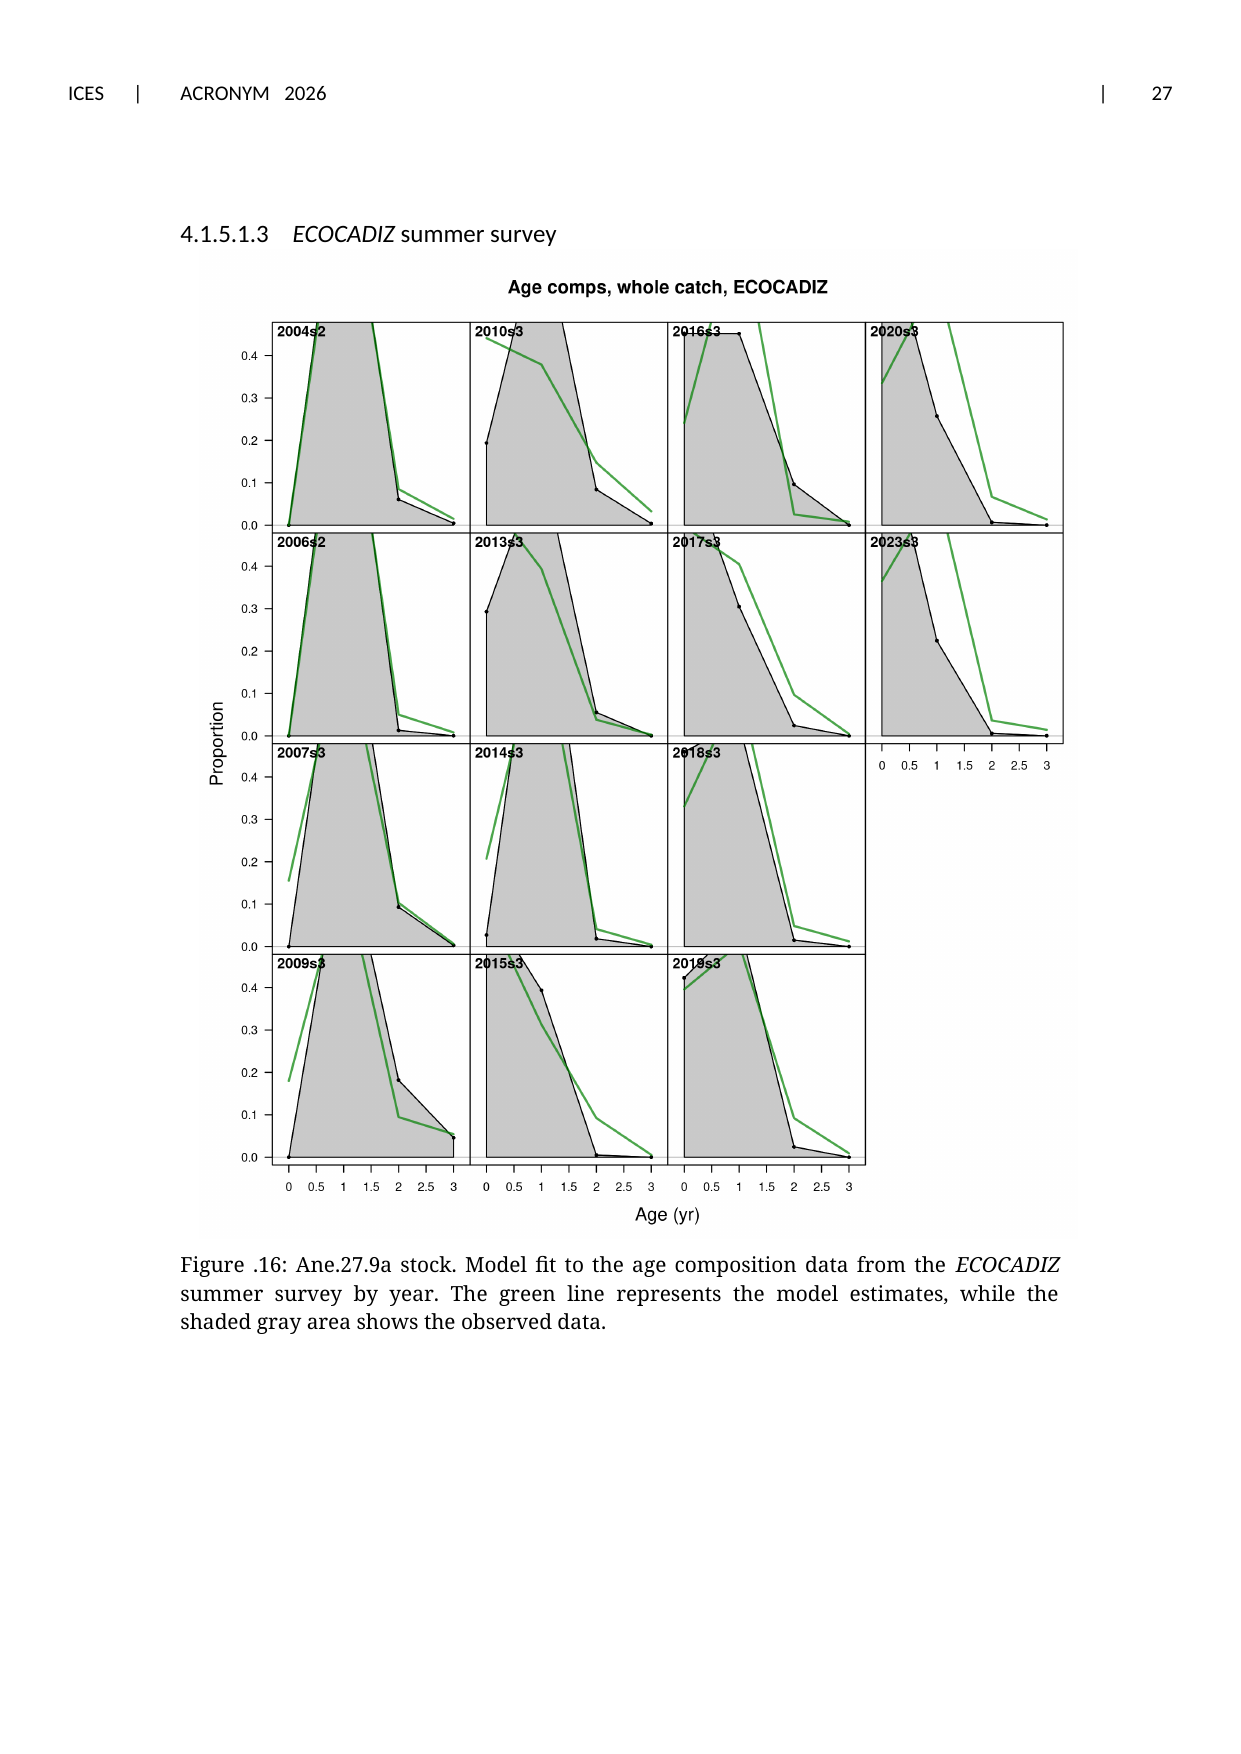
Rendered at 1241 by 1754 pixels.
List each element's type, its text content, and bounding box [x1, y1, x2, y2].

text Figure .: Ane.27.9a stock. Model fit to the age composition data from the ECOCADIZ summer survey by year. The green line represents the model estimates, while the shaded gray area shows the observed data. [180, 1251, 1060, 1336]
subtitle ECOCADIZ summer survey [180, 218, 1060, 249]
picture [198, 249, 1079, 1239]
